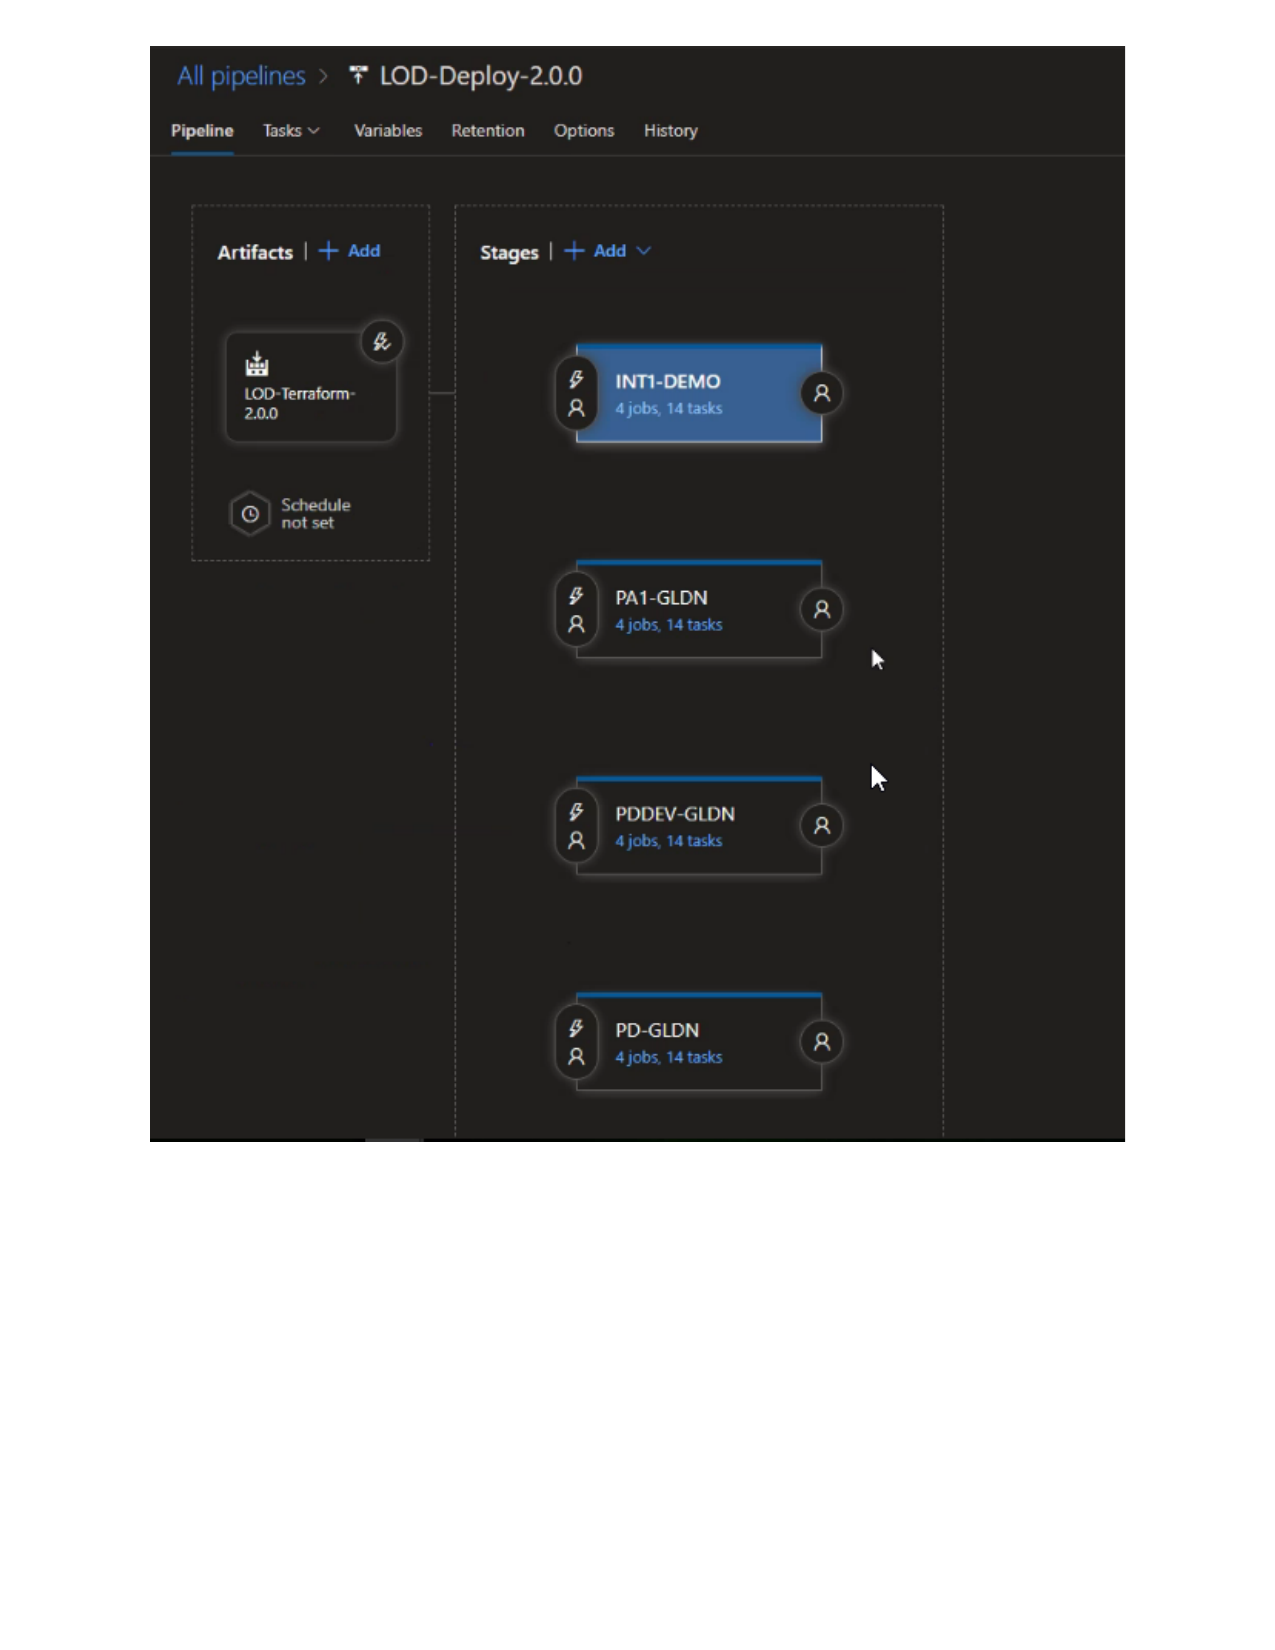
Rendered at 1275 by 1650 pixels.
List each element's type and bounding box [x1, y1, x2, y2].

picture [150, 46, 1125, 1142]
